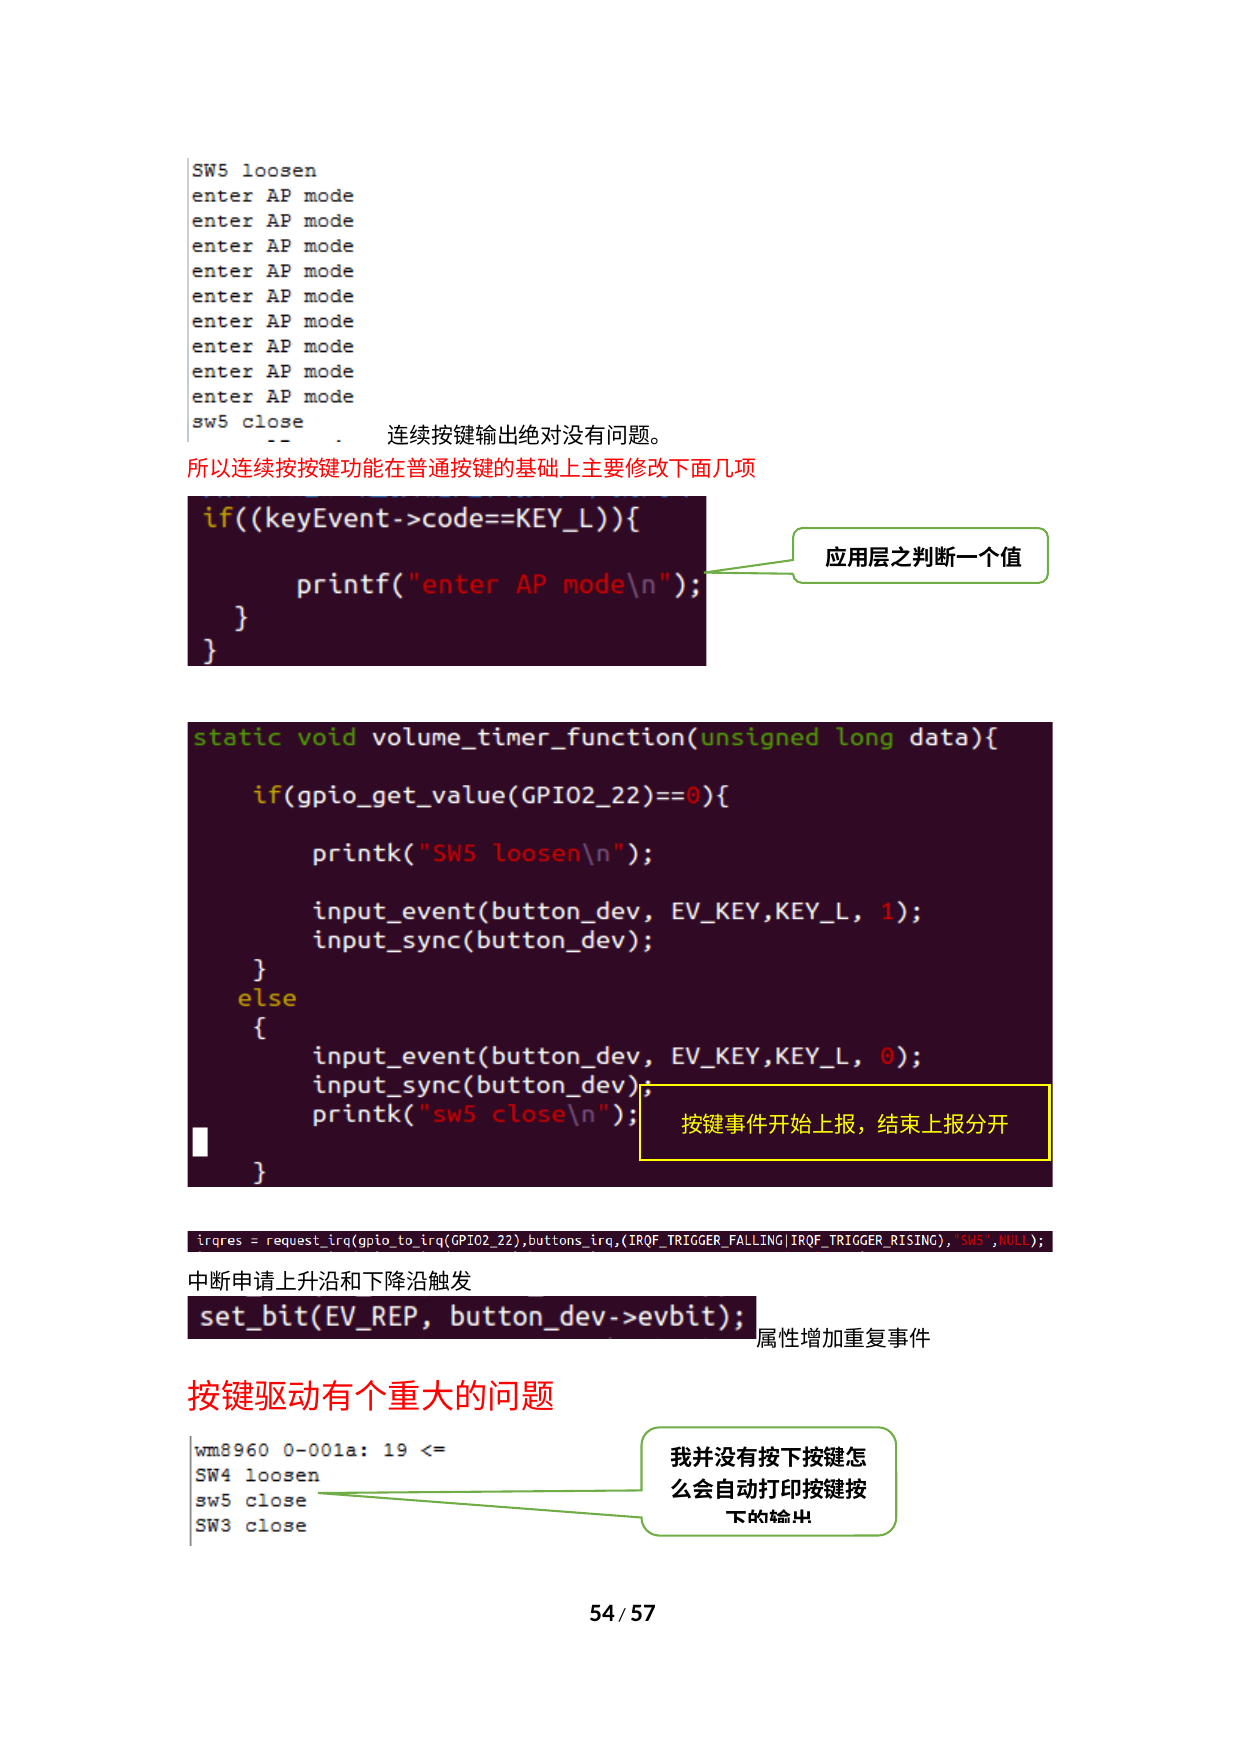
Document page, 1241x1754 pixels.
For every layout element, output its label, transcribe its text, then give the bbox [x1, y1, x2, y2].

picture [187, 1436, 449, 1546]
picture [187, 722, 1053, 1187]
text 中断申请上升沿和下降沿触发 [187, 1263, 1053, 1296]
picture [187, 1296, 757, 1339]
picture [187, 1231, 1053, 1252]
picture [187, 496, 707, 666]
text 按键驱动有个重大的问题 [187, 1361, 1053, 1426]
picture [187, 158, 388, 442]
picture [358, 1494, 449, 1501]
text 所以连续按按键功能在普通按键的基础上主要修改下面几项 [187, 451, 1053, 483]
text 连续按键输出绝对没有问题。 [187, 158, 1053, 451]
